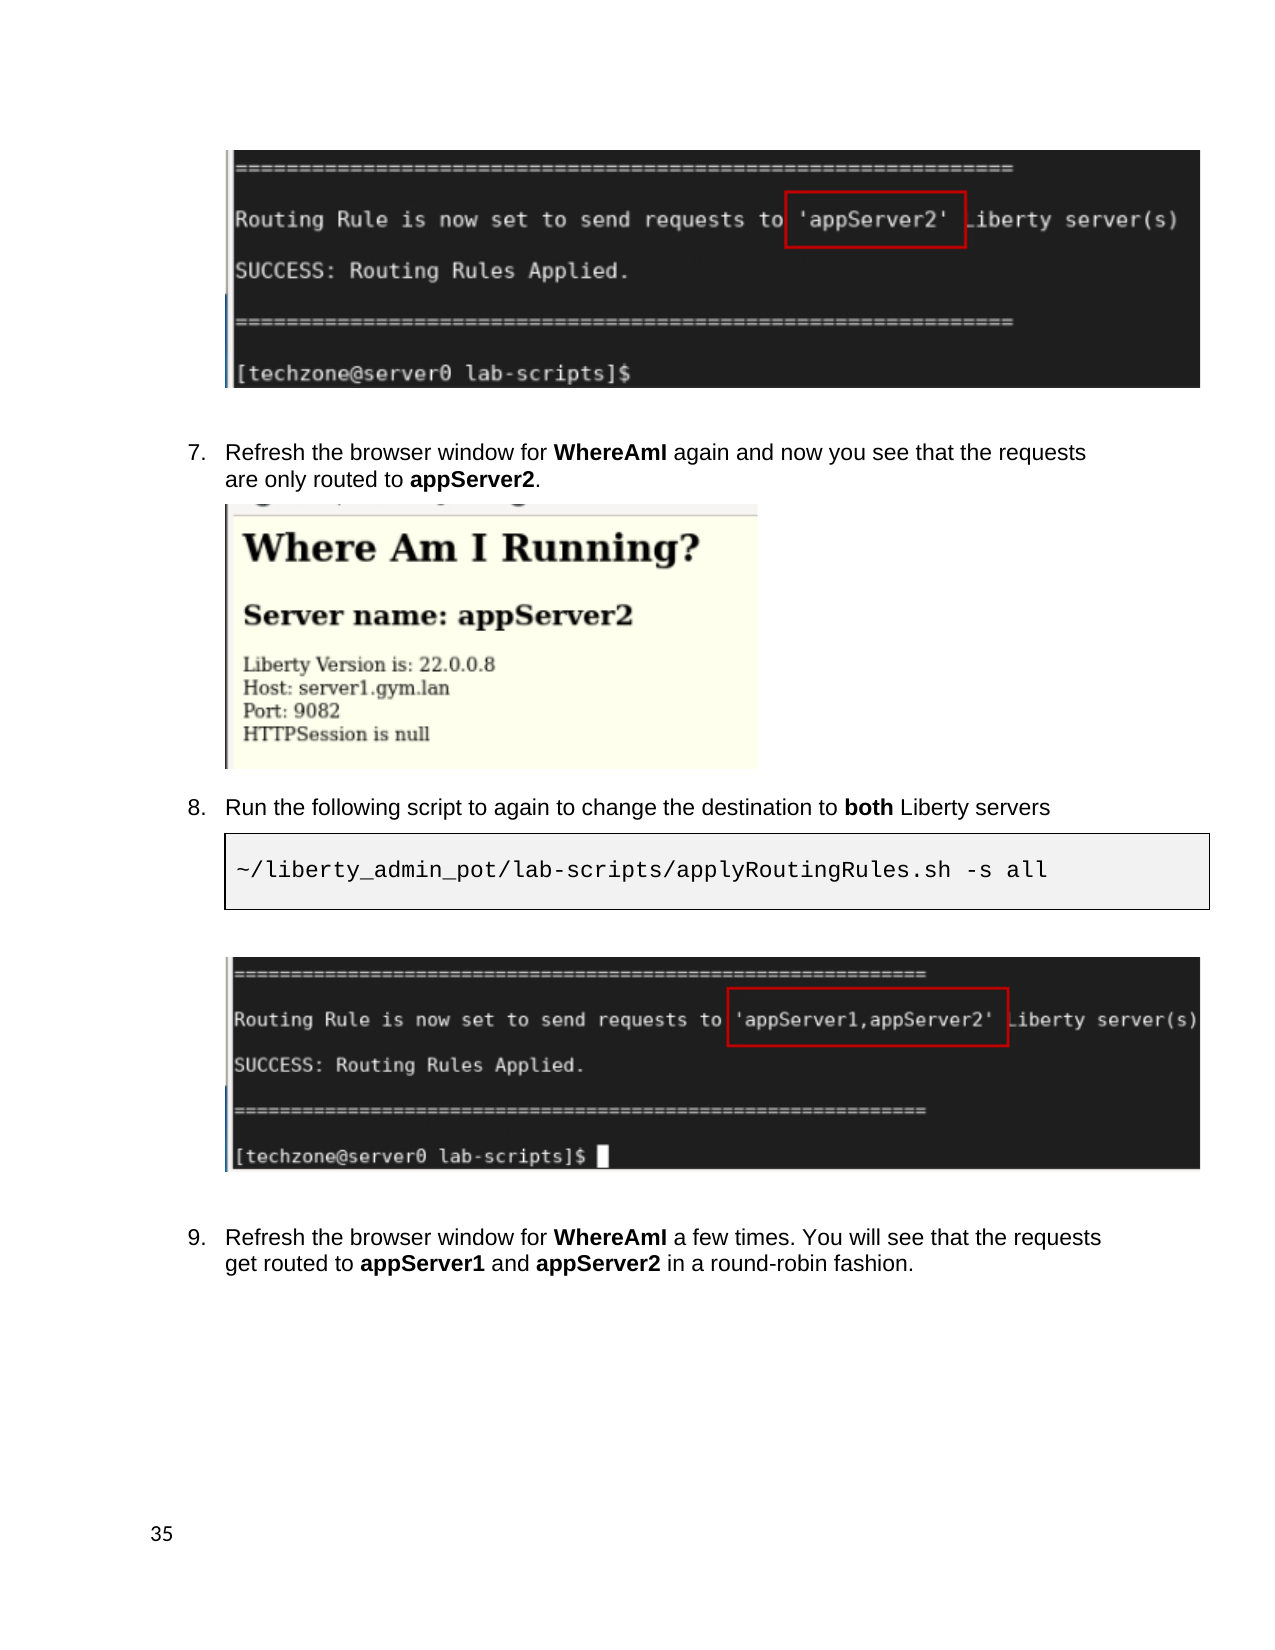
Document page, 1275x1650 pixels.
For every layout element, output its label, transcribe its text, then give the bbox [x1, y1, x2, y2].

list Run the following script to again to change the destination to both Liberty servers [187, 793, 1125, 820]
table_header ~/liberty_admin_pot/lab-scripts/applyRoutingRules.sh -s all [226, 834, 1209, 909]
picture [225, 150, 1200, 388]
picture [225, 957, 1200, 1172]
picture [225, 504, 758, 769]
list Refresh the browser window for WhereAmI again and now you see that the requests are only routed to appServer2. [187, 439, 1125, 492]
list Refresh the browser window for WhereAmI a few times. You will see that the requests get routed to appServer1 and appServer2 in a round-robin fashion. [187, 1223, 1125, 1276]
